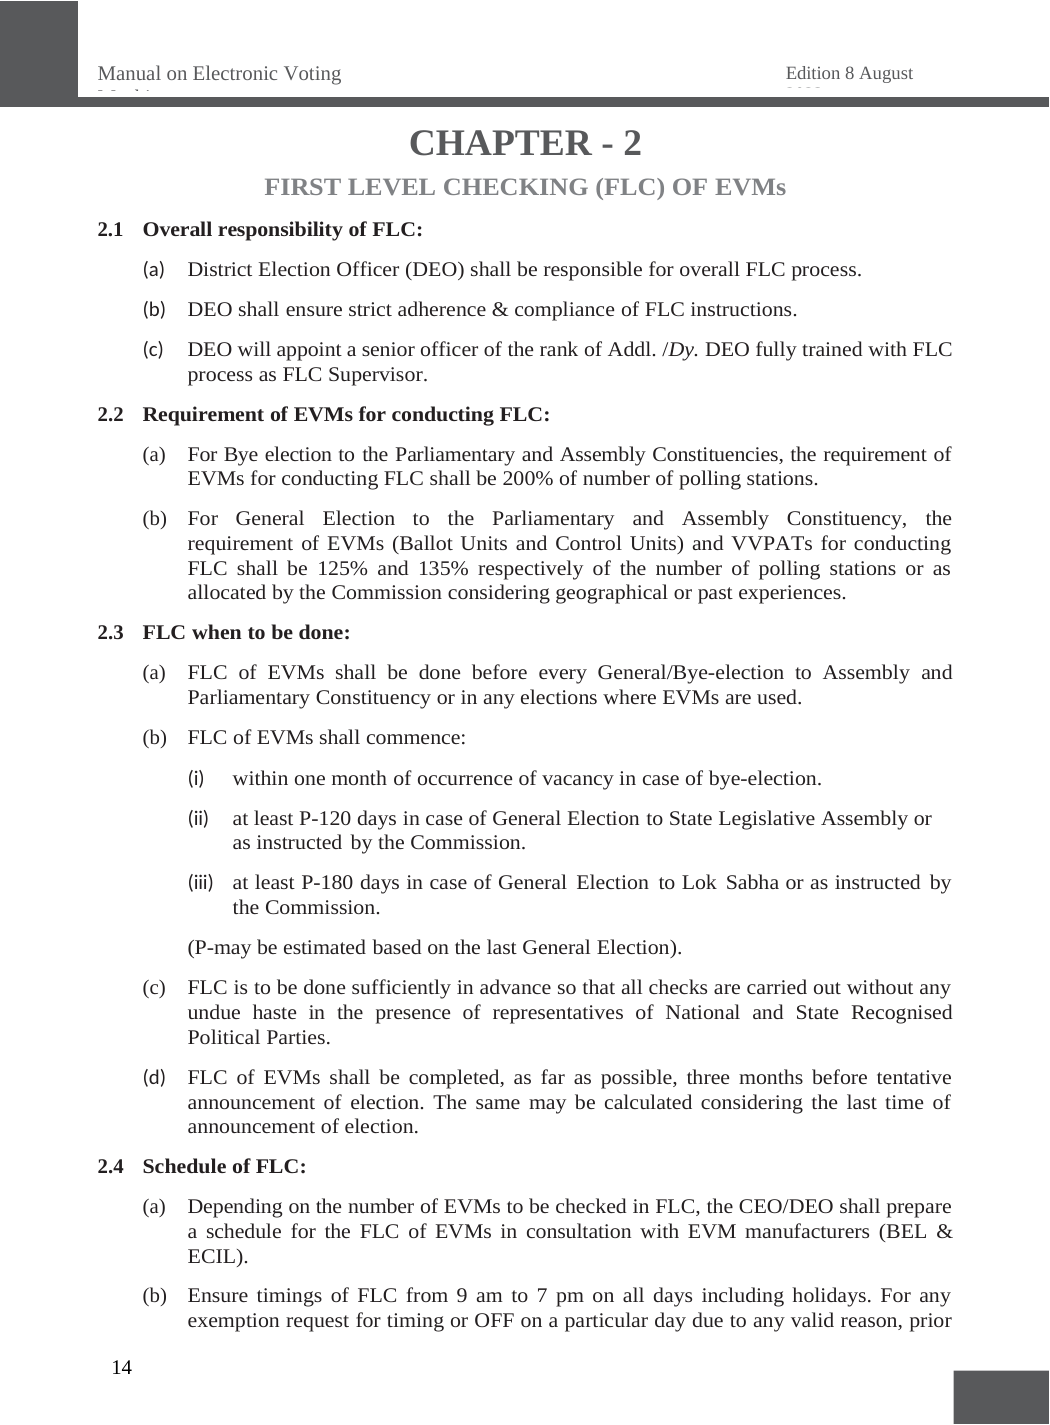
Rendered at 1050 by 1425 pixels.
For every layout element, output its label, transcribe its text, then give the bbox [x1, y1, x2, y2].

list District Election Officer (DEO) shall be responsible for overall FLC process. [142, 256, 996, 282]
subtitle Schedule of FLC: [97, 1154, 996, 1178]
list FLC of EVMs shall be done before every General/Bye-election to Assembly and Parliamentary Constituency or in any elections where EVMs are used. [142, 660, 953, 709]
list at least P-120 days in case of General Election to State Legislative Assembly or as instructed by the Commission. [187, 805, 953, 854]
subtitle Overall responsibility of FLC: [97, 216, 996, 241]
list FLC of EVMs shall commence: [142, 725, 996, 749]
list at least P-180 days in case of General Election to Lok Sabha or as instructed by the Commission. [187, 870, 953, 919]
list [142, 1283, 953, 1332]
list DEO shall ensure strict adherence & compliance of FLC instructions. [142, 296, 996, 322]
list For Bye election to the Parliamentary and Assembly Constituencies, the requirement of EVMs for conducting FLC shall be 200% of number of polling stations. [142, 442, 953, 490]
list within one month of occurrence of vacancy in case of bye-election. [187, 765, 996, 790]
subtitle FLC when to be done: [97, 620, 996, 644]
list FLC of EVMs shall be completed, as far as possible, three months before tentative announcement of election. The same may be calculated considering the last time of announcement of election. [142, 1064, 953, 1138]
text (P-may be estimated based on the last General Election). [187, 935, 996, 959]
list FLC is to be done sufficiently in advance so that all checks are carried out without any undue haste in the presence of representatives of National and State Recognised Political Parties. [142, 975, 953, 1049]
list For General Election to the Parliamentary and Assembly Constituency, the requirement of EVMs (Ballot Units and Control Units) and VVPATs for conducting FLC shall be 125% and 135% respectively of the number of polling stations or as allocated by the Commission considering geographical or past experiences. [142, 506, 953, 604]
list Depending on the number of EVMs to be checked in FLC, the CEO/DEO shall prepare a schedule for the FLC of EVMs in consultation with EVM manufacturers (BEL & ECIL). [142, 1194, 953, 1268]
list DEO will appoint a senior officer of the rank of Addl. /Dy. DEO fully trained with FLC process as FLC Supervisor. [142, 336, 953, 386]
subtitle CHAPTER - 2 [101, 121, 949, 164]
subtitle Requirement of EVMs for conducting FLC: [97, 402, 996, 426]
subtitle FIRST LEVEL CHECKING (FLC) OF EVMs [101, 172, 949, 201]
